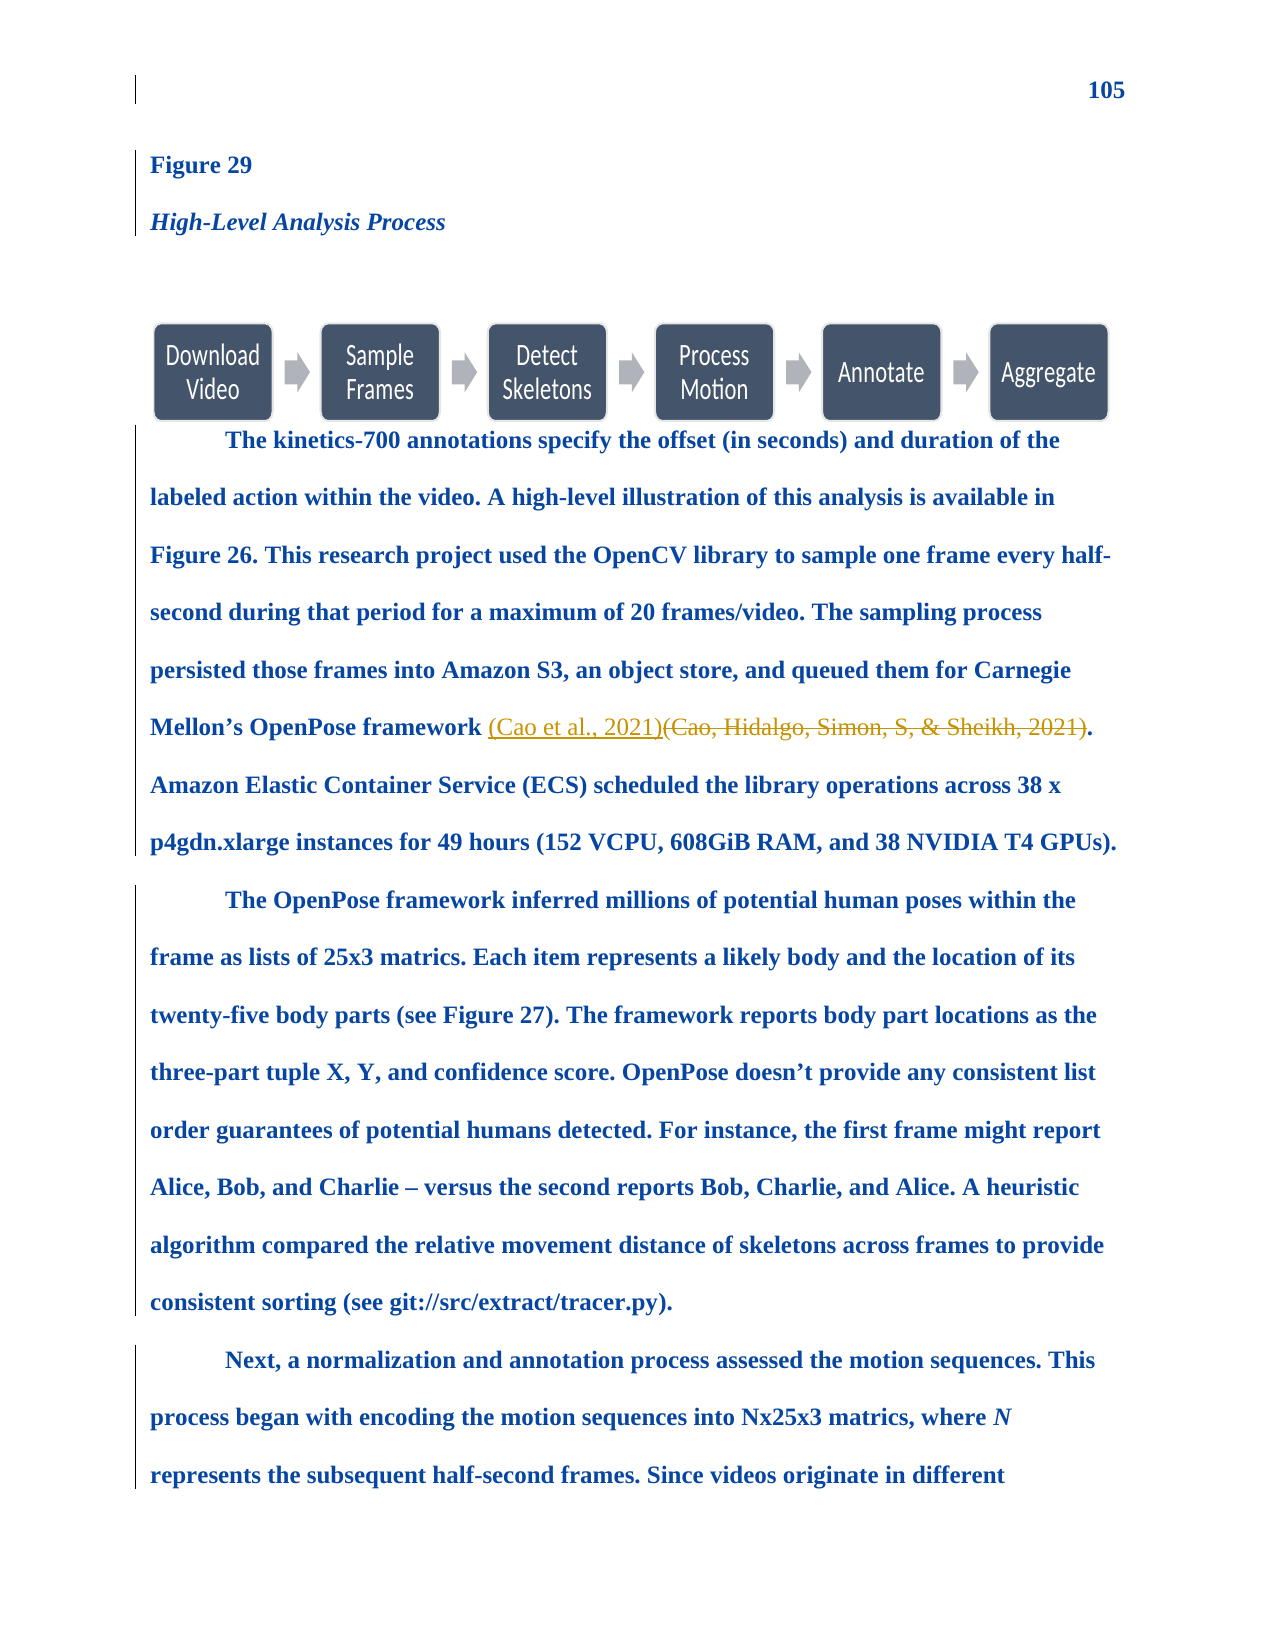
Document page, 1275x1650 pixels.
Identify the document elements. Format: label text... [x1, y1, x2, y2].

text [150, 1345, 1125, 1488]
text The OpenPose framework inferred millions of potential human poses within the frame as lists of 25x3 matrics. Each item represents a likely body and the location of its twenty-five body parts (see Figure 27). The framework reports body part locations as the three-part tuple X, Y, and confidence score. OpenPose doesn’t provide any consistent list order guarantees of potential humans detected. For instance, the first frame might report Alice, Bob, and Charlie – versus the second reports Bob, Charlie, and Alice. A heuristic algorithm compared the relative movement distance of skeletons across frames to provide consistent sorting (see git://src/extract/tracer.py). [150, 885, 1125, 1316]
text The kinetics-700 annotations specify the offset (in seconds) and duration of the labeled action within the video. A high-level illustration of this analysis is available in Figure 26. This research project used the OpenCV library to sample one frame every half-second during that period for a maximum of 20 frames/video. The sampling process persisted those frames into Amazon S3, an object store, and queued them for Carnegie Mellon’s OpenPose framework . Amazon Elastic Container Service (ECS) scheduled the library operations across 38 x p4gdn.xlarge instances for 49 hours (152 VCPU, 608GiB RAM, and 38 NVIDIA T4 GPUs). [150, 425, 1125, 856]
